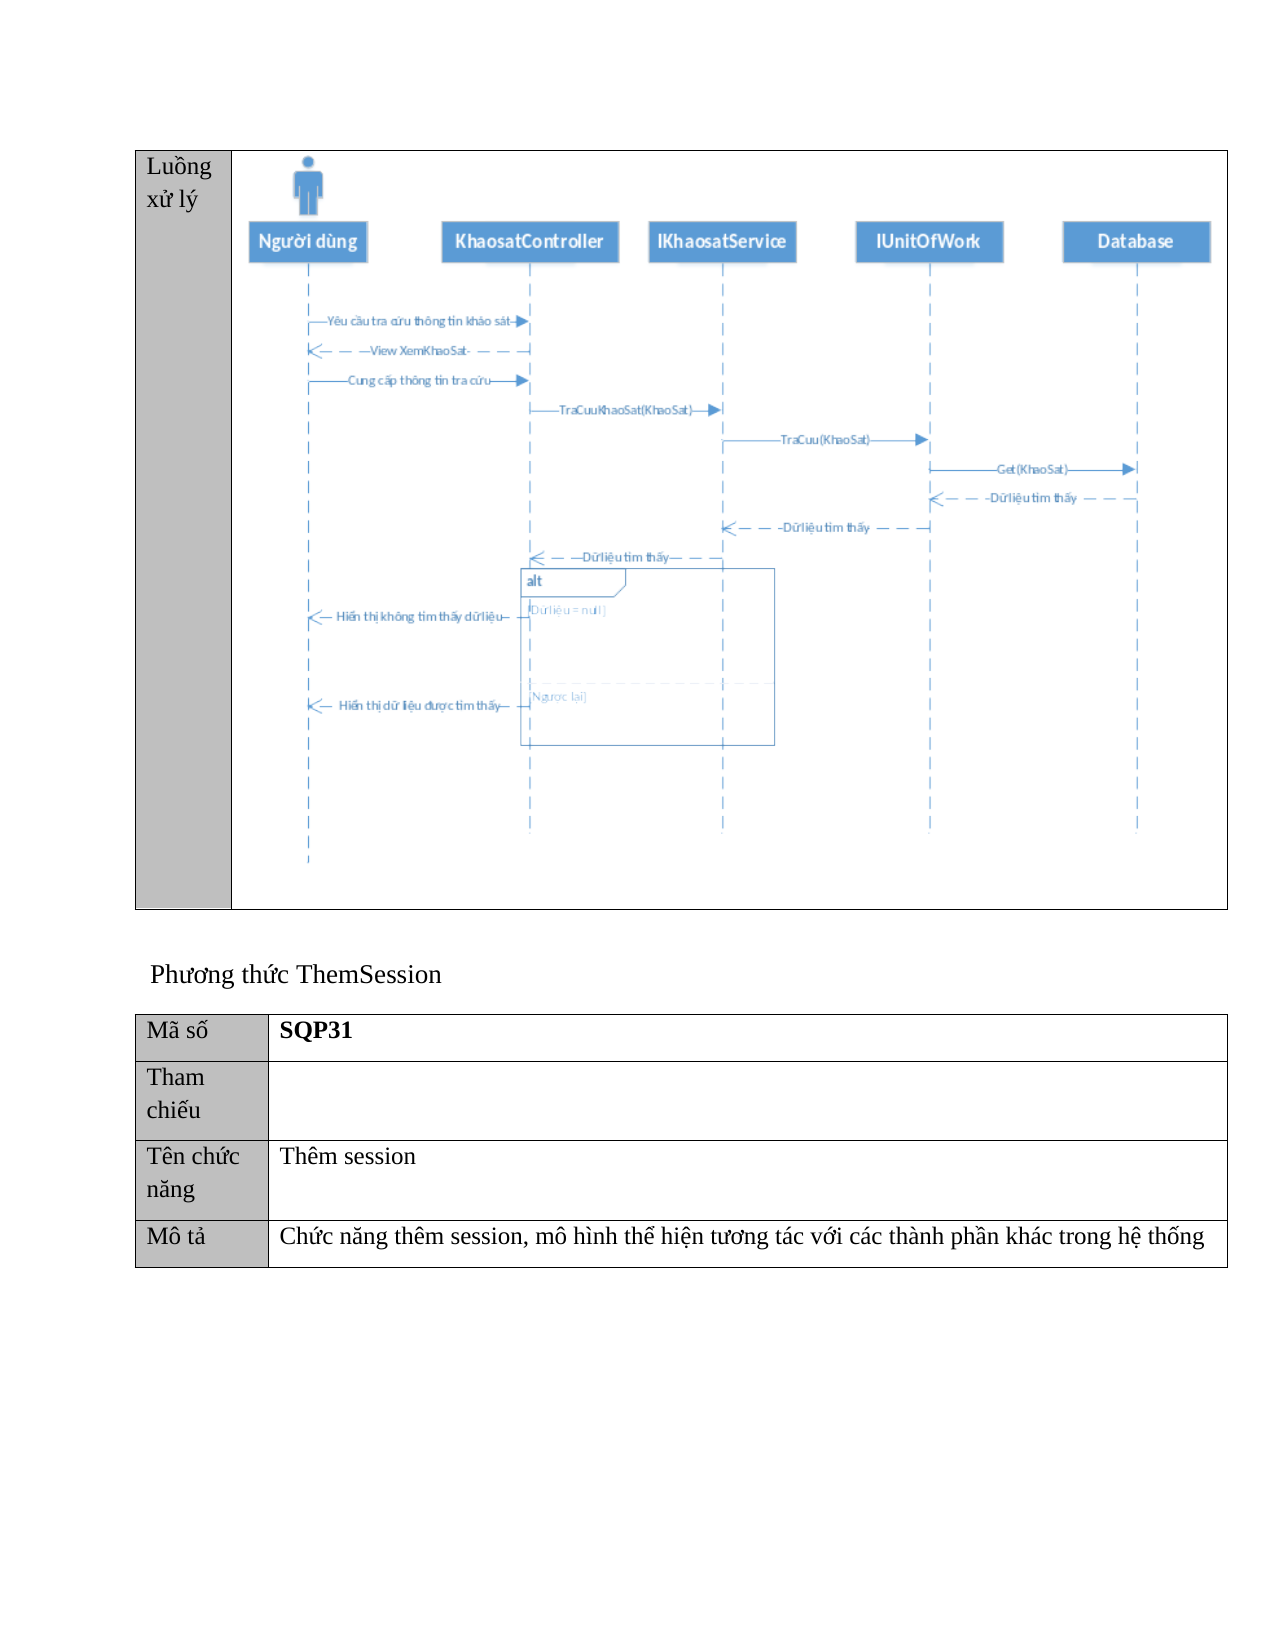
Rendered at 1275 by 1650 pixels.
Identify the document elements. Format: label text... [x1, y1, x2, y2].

table_cell Mô tả [136, 1221, 268, 1267]
table_cell [232, 151, 1227, 908]
table_cell [269, 1062, 1227, 1140]
table_cell Chức năng thêm session, mô hình thể hiện tương tác với các thành phần khác trong hệ thống [269, 1221, 1227, 1267]
table_header Mã số [136, 1015, 268, 1061]
list Phương thức ThemSession [150, 958, 1125, 989]
table_cell Tham chiếu [136, 1062, 268, 1140]
table_cell Luồng xử lý [136, 151, 231, 908]
table_header SQP31 [269, 1015, 1227, 1061]
table_cell Thêm session [269, 1141, 1227, 1220]
table_cell Tên chức năng [136, 1141, 268, 1220]
